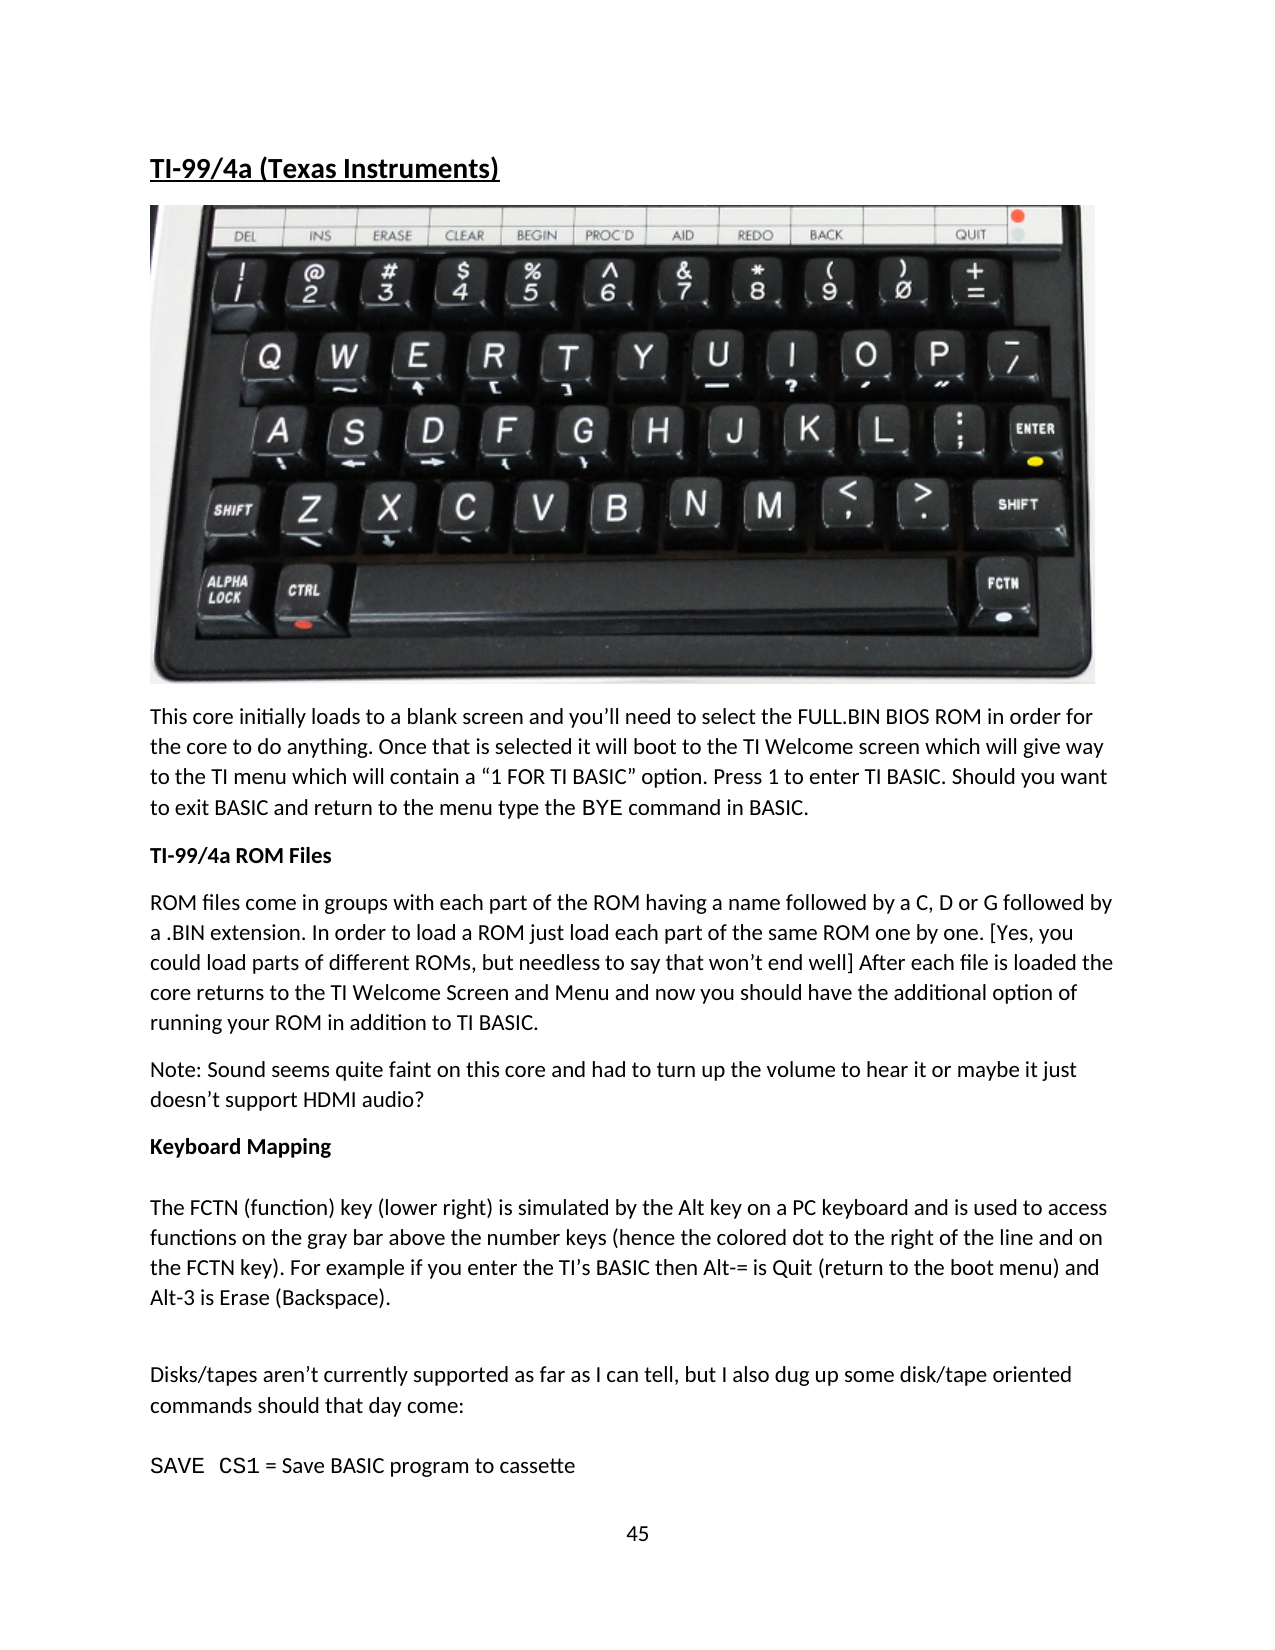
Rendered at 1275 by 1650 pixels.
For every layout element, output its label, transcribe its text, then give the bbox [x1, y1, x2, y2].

text ROM files come in groups with each part of the ROM having a name followed by a C, D or G followed by a .BIN extension. In order to load a ROM just load each part of the same ROM one by one. [Yes, you could load parts of different ROMs, but needless to say that won’t end well] After each file is loaded the core returns to the TI Welcome Screen and Menu and now you should have the additional option of running your ROM in addition to TI BASIC. [150, 888, 1125, 1037]
text This core initially loads to a blank screen and you’ll need to select the FULL.BIN BIOS ROM in order for the core to do anything. Once that is selected it will boot to the TI Welcome screen which will give way to the TI menu which will contain a “1 FOR TI BASIC” option. Press 1 to enter TI BASIC. Should you want to exit BASIC and return to the menu type the BYE command in BASIC. [150, 702, 1125, 822]
text TI-99/4a (Texas Instruments) [150, 150, 1125, 186]
text Keyboard Mapping The FCTN (function) key (lower right) is simulated by the Alt key on a PC keyboard and is used to access functions on the gray bar above the number keys (hence the colored dot to the right of the line and on the FCTN key). For example if you enter the TI’s BASIC then Alt-= is Quit (return to the boot menu) and Alt-3 is Erase (Backspace). [150, 1132, 1125, 1312]
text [150, 1330, 1125, 1480]
text TI-99/4a ROM Files [150, 841, 1125, 869]
text Note: Sound seems quite faint on this core and had to turn up the volume to hear it or maybe it just doesn’t support HDMI audio? [150, 1055, 1125, 1114]
picture [150, 205, 1096, 684]
